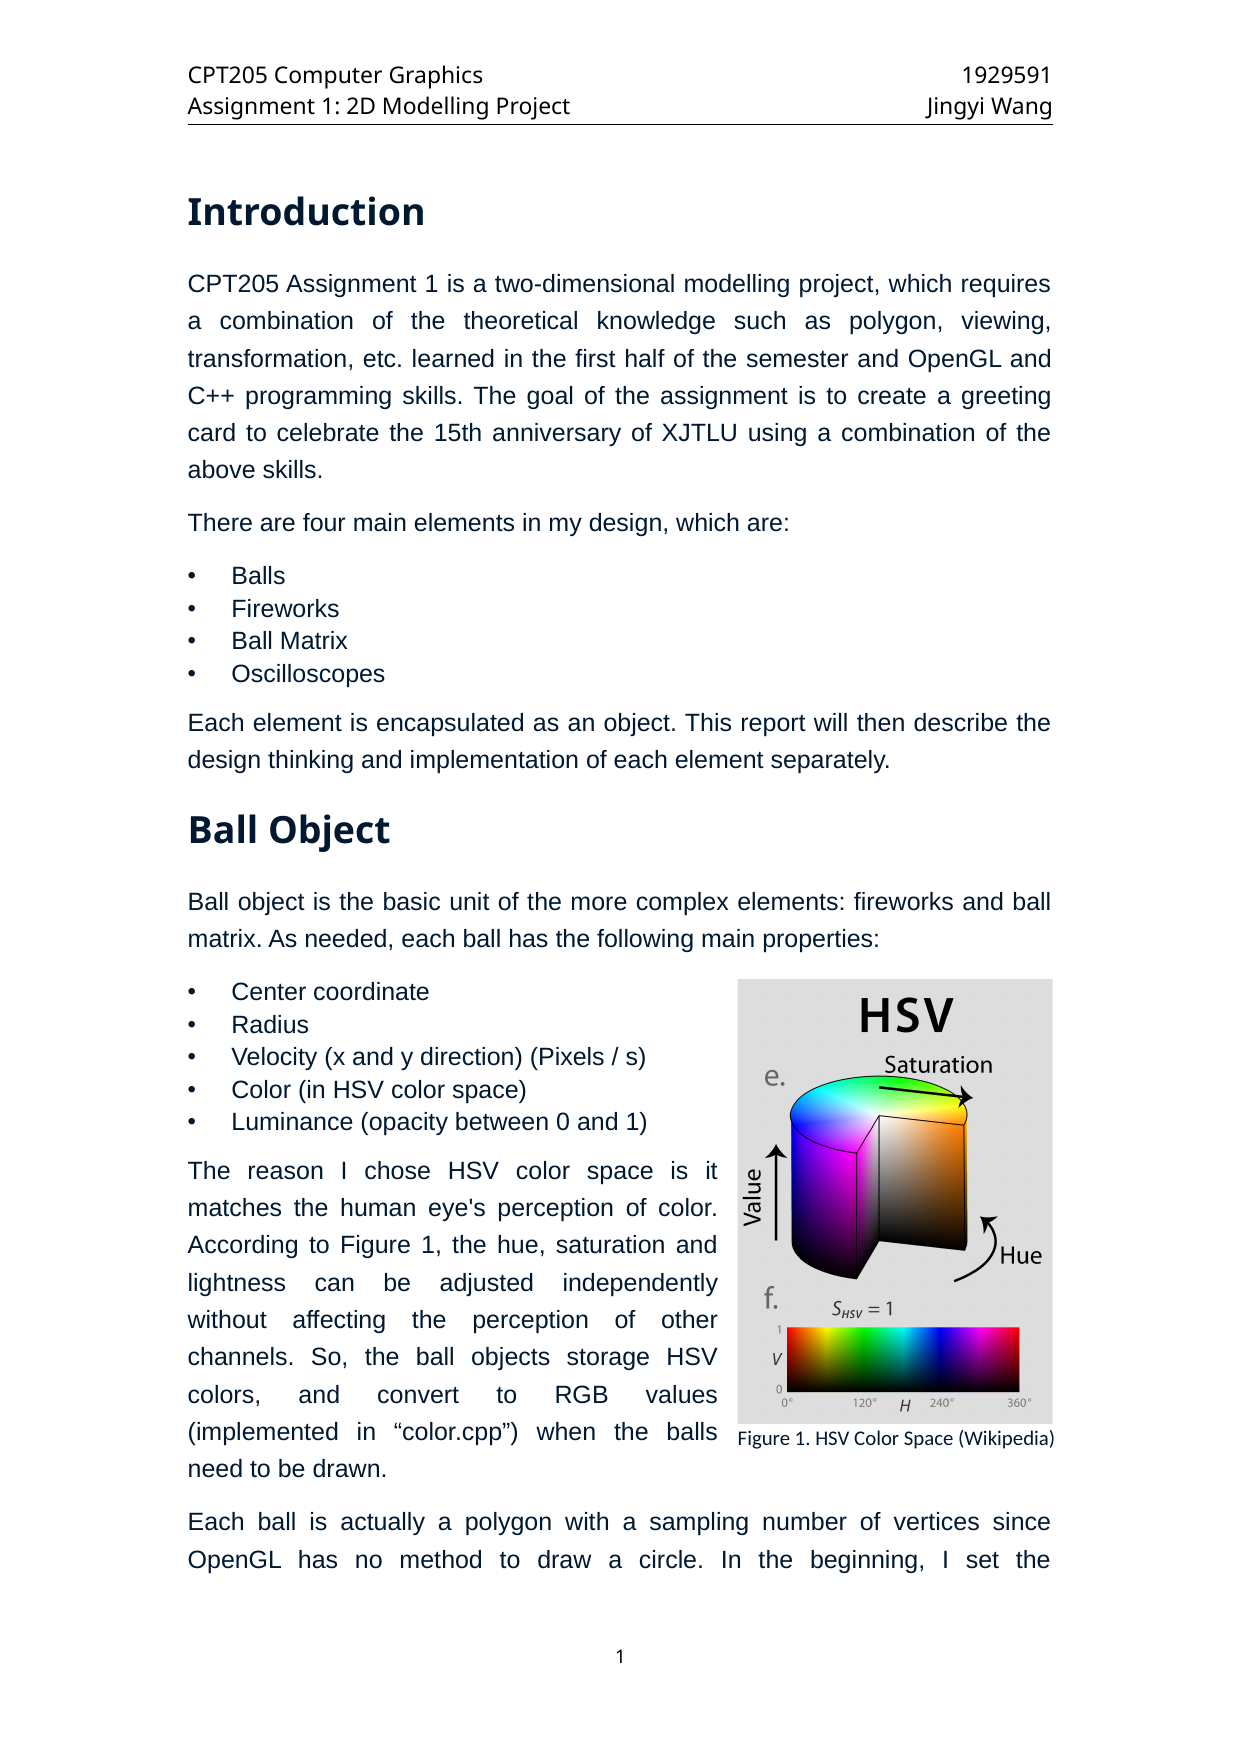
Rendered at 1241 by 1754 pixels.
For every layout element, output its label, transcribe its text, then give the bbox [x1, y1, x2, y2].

list Velocity (x and y direction) (Pixels / s) [187, 1040, 737, 1073]
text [187, 1505, 1053, 1575]
text CPT205 Assignment 1 is a two-dimensional modelling project, which requires a combination of the theoretical knowledge such as polygon, viewing, transformation, etc. learned in the first half of the semester and OpenGL and C++ programming skills. The goal of the assignment is to create a greeting card to celebrate the 15th anniversary of XJTLU using a combination of the above skills. [187, 267, 1053, 486]
list Ball Matrix [187, 624, 1053, 657]
list Luminance (opacity between 0 and 1) [187, 1105, 737, 1138]
list Balls [187, 559, 1053, 592]
list Oscilloscopes [187, 657, 1053, 689]
text Each element is encapsulated as an object. This report will then describe the design thinking and implementation of each element separately. [187, 706, 1053, 776]
list Fireworks [187, 592, 1053, 624]
text There are four main elements in my design, which are: [187, 507, 1053, 539]
text The reason I chose HSV color space is it matches the human eye's perception of color. According to Figure 1, the hue, saturation and lightness can be adjusted independently without affecting the perception of other channels. So, the ball objects storage HSV colors, and convert to RGB values (implemented in “color.cpp”) when the balls need to be drawn. [187, 1154, 1053, 1485]
picture [737, 979, 1053, 1424]
text Ball Object [187, 796, 1053, 861]
list Center coordinate [187, 975, 1053, 1008]
text Ball object is the basic unit of the more complex elements: fireworks and ball matrix. As needed, each ball has the following main properties: [187, 885, 1053, 955]
text Introduction [187, 178, 1053, 243]
list Color (in HSV color space) [187, 1073, 737, 1105]
list Radius [187, 1008, 737, 1040]
